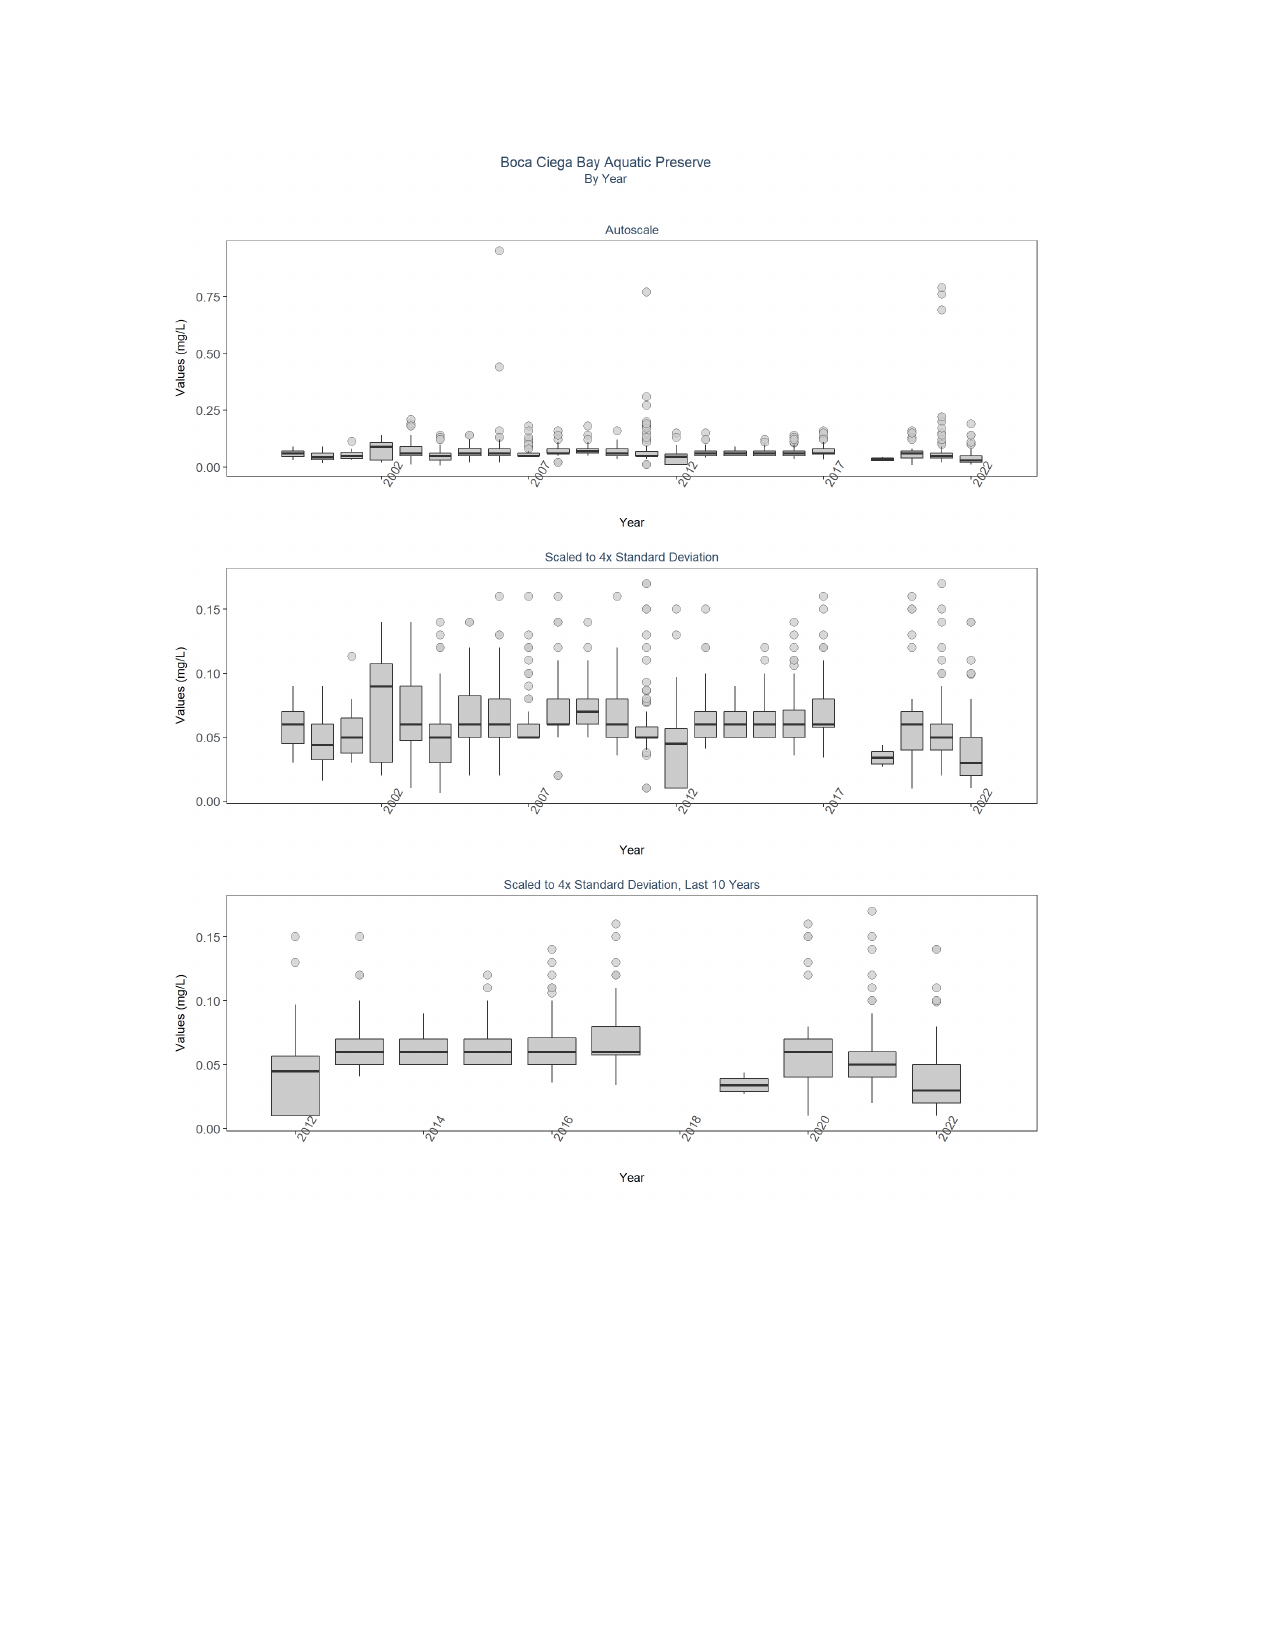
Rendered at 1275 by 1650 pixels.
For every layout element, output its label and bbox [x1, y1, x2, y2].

picture [168, 150, 1044, 1200]
